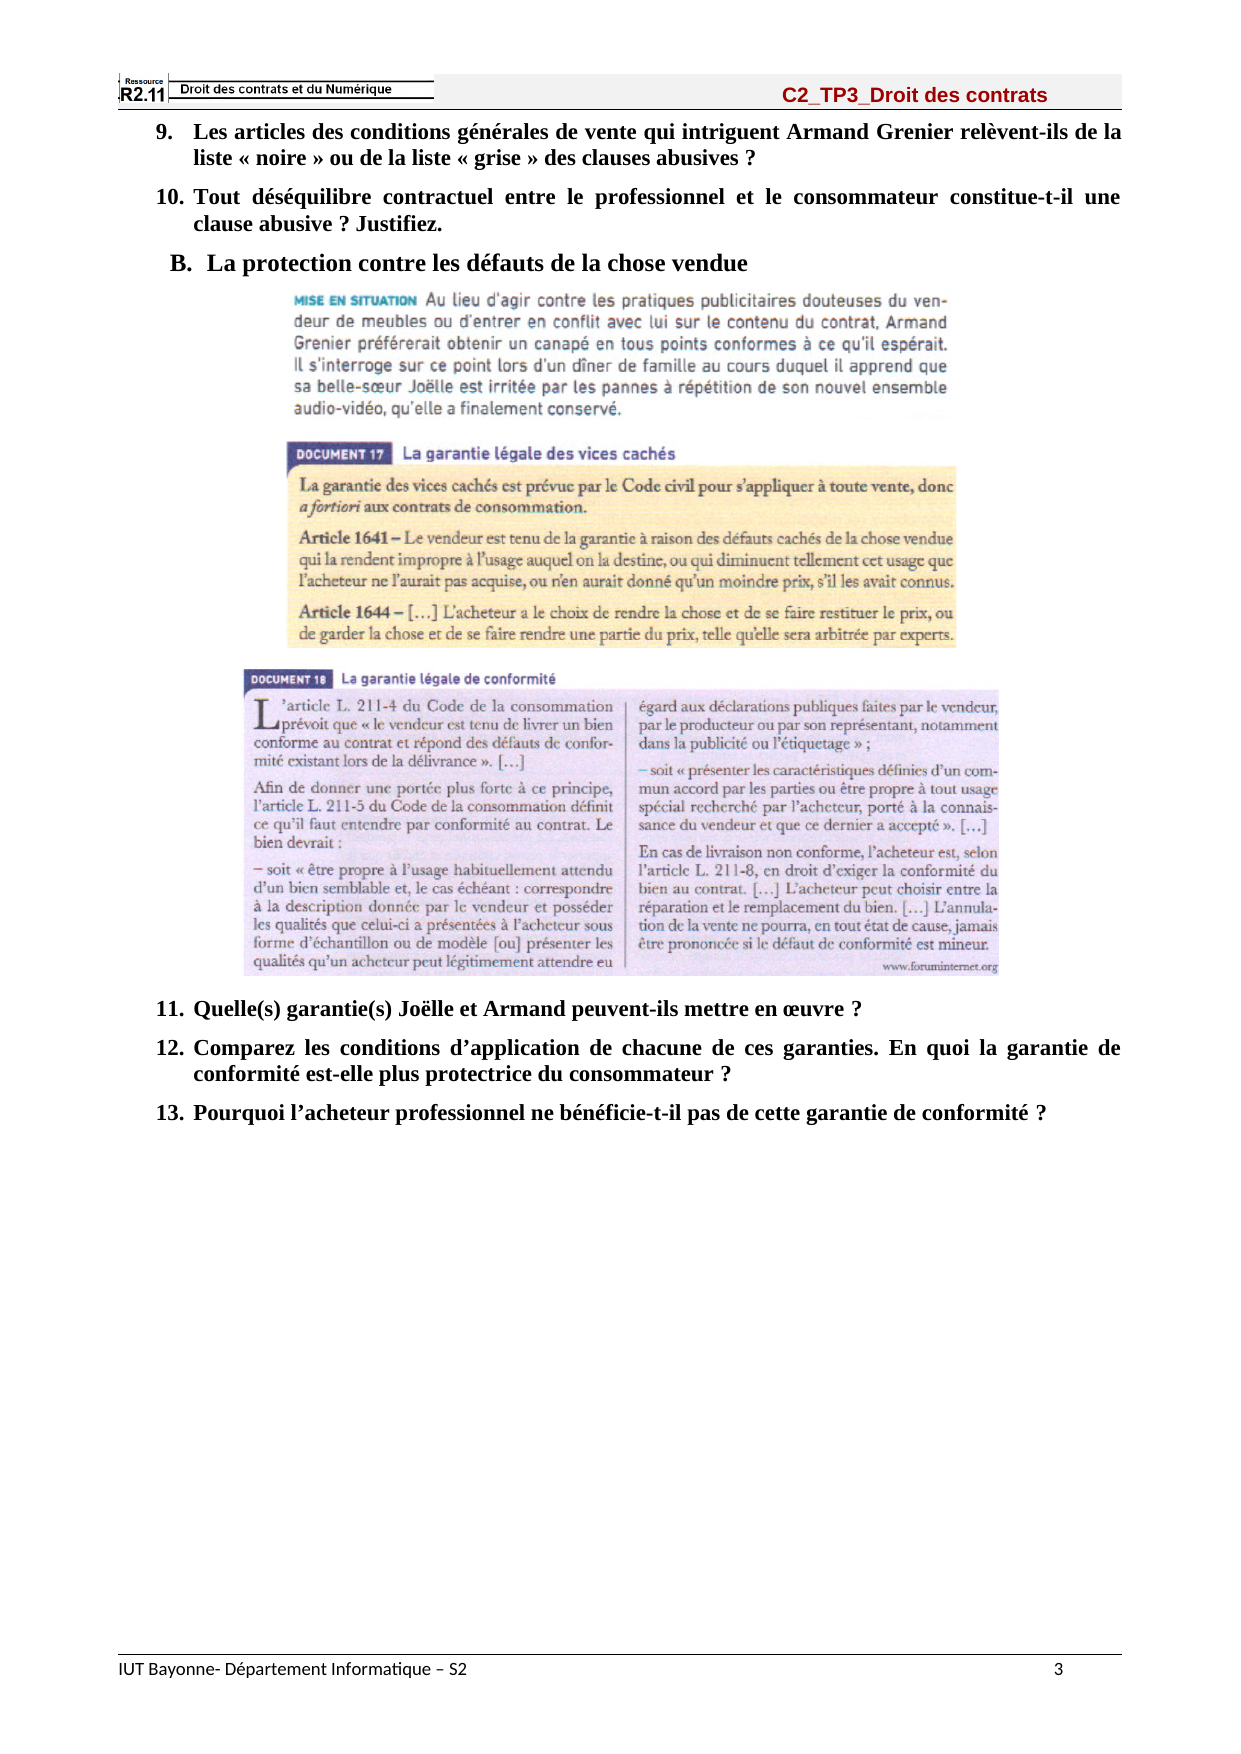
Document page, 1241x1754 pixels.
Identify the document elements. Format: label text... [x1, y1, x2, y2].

picture [118, 73, 434, 103]
picture [283, 437, 957, 648]
list Pourquoi l’acheteur professionnel ne bénéficie-t-il pas de cette garantie de conformité ? [156, 1099, 1122, 1125]
list La protection contre les défauts de la chose vendue [169, 248, 1122, 277]
picture [288, 289, 952, 419]
list Quelle(s) garantie(s) Joëlle et Armand peuvent-ils mettre en œuvre ? [156, 995, 1122, 1021]
list Comparez les conditions d’application de chacune de ces garanties. En quoi la garantie de conformité est-elle plus protectrice du consommateur ? [156, 1034, 1122, 1086]
list Tout déséquilibre contractuel entre le professionnel et le consommateur constitue-t-il une clause abusive ? Justifiez. [156, 183, 1122, 236]
list Les articles des conditions générales de vente qui intriguent Armand Grenier relèvent-ils de la liste « noire » ou de la liste « grise » des clauses abusives ? [156, 118, 1122, 171]
picture [241, 666, 999, 976]
